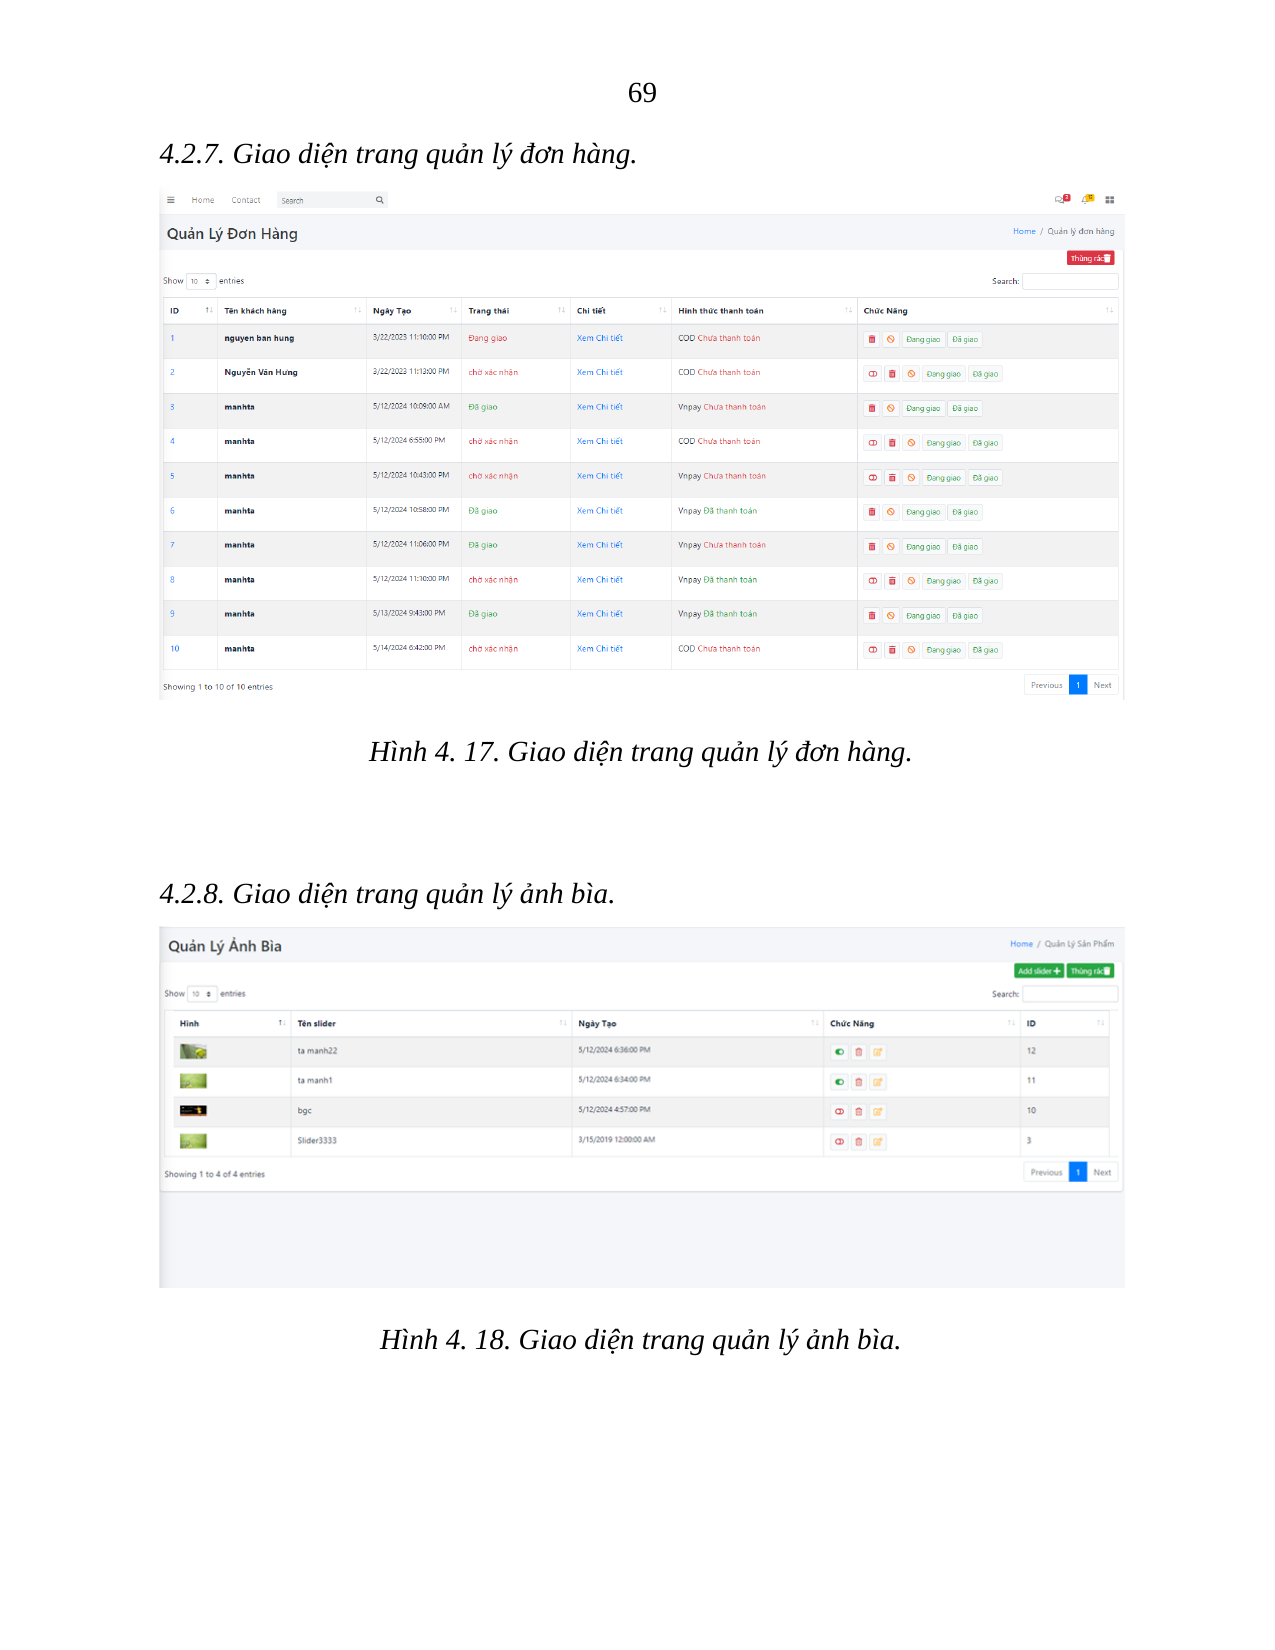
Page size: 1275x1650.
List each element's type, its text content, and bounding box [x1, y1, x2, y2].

picture [159, 926, 1125, 1288]
subtitle 4.2.8. Giao diện trang quản lý ảnh bìa. [159, 876, 1125, 910]
text Hình 4. 17. Giao diện trang quản lý đơn hàng. [159, 734, 1125, 768]
picture [159, 186, 1125, 700]
subtitle 4.2.7. Giao diện trang quản lý đơn hàng. [159, 137, 1125, 170]
text Hình 4. 18. Giao diện trang quản lý ảnh bìa. [159, 1322, 1125, 1356]
